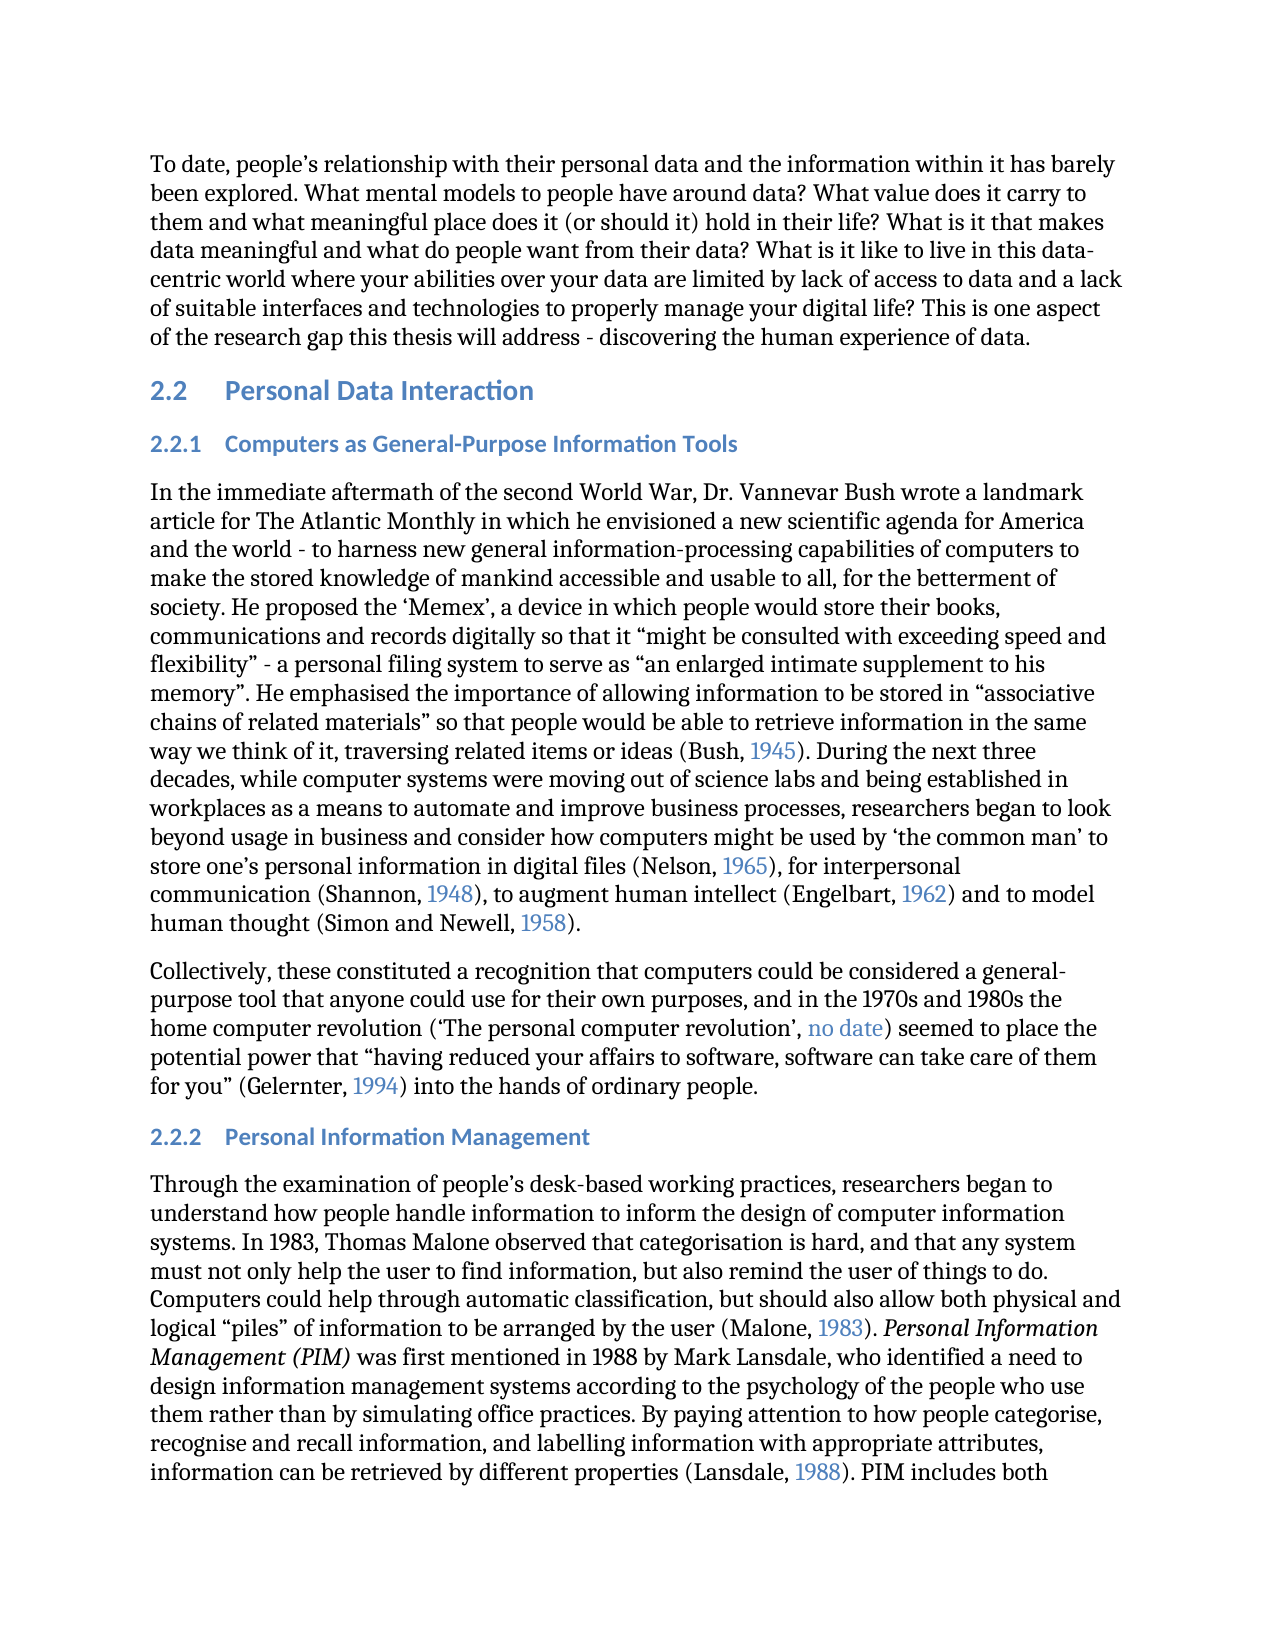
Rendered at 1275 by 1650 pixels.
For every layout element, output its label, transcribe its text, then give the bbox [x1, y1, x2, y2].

text In the immediate aftermath of the second World War, Dr. Vannevar Bush wrote a landmark article for The Atlantic Monthly in which he envisioned a new scientific agenda for America and the world - to harness new general information-processing capabilities of computers to make the stored knowledge of mankind accessible and usable to all, for the betterment of society. He proposed the ‘Memex’, a device in which people would store their books, communications and records digitally so that it “might be consulted with exceeding speed and flexibility” - a personal filing system to serve as “an enlarged intimate supplement to his memory”. He emphasised the importance of allowing information to be stored in “associative chains of related materials” so that people would be able to retrieve information in the same way we think of it, traversing related items or ideas (Bush, 1945). During the next three decades, while computer systems were moving out of science labs and being established in workplaces as a means to automate and improve business processes, researchers began to look beyond usage in business and consider how computers might be used by ‘the common man’ to store one’s personal information in digital files (Nelson, 1965), for interpersonal communication (Shannon, 1948), to augment human intellect (Engelbart, 1962) and to model human thought (Simon and Newell, 1958). [150, 478, 1125, 938]
text Collectively, these constituted a recognition that computers could be considered a general-purpose tool that anyone could use for their own purposes, and in the 1970s and 1980s the home computer revolution (‘The personal computer revolution’, no date) seemed to place the potential power that “having reduced your affairs to software, software can take care of them for you” (Gelernter, 1994) into the hands of ordinary people. [150, 957, 1125, 1100]
subtitle 2.2.2 Personal Information Management [150, 1121, 1125, 1152]
subtitle 2.2 Personal Data Interaction [150, 372, 1125, 408]
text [150, 1170, 1125, 1487]
text To date, people’s relationship with their personal data and the information within it has barely been explored. What mental models to people have around data? What value does it carry to them and what meaningful place does it (or should it) hold in their life? What is it that makes data meaningful and what do people want from their data? What is it like to live in this data-centric world where your abilities over your data are limited by lack of access to data and a lack of suitable interfaces and technologies to properly manage your digital life? This is one aspect of the research gap this thesis will address - discovering the human experience of data. [150, 150, 1125, 351]
subtitle 2.2.1 Computers as General-Purpose Information Tools [150, 428, 1125, 459]
